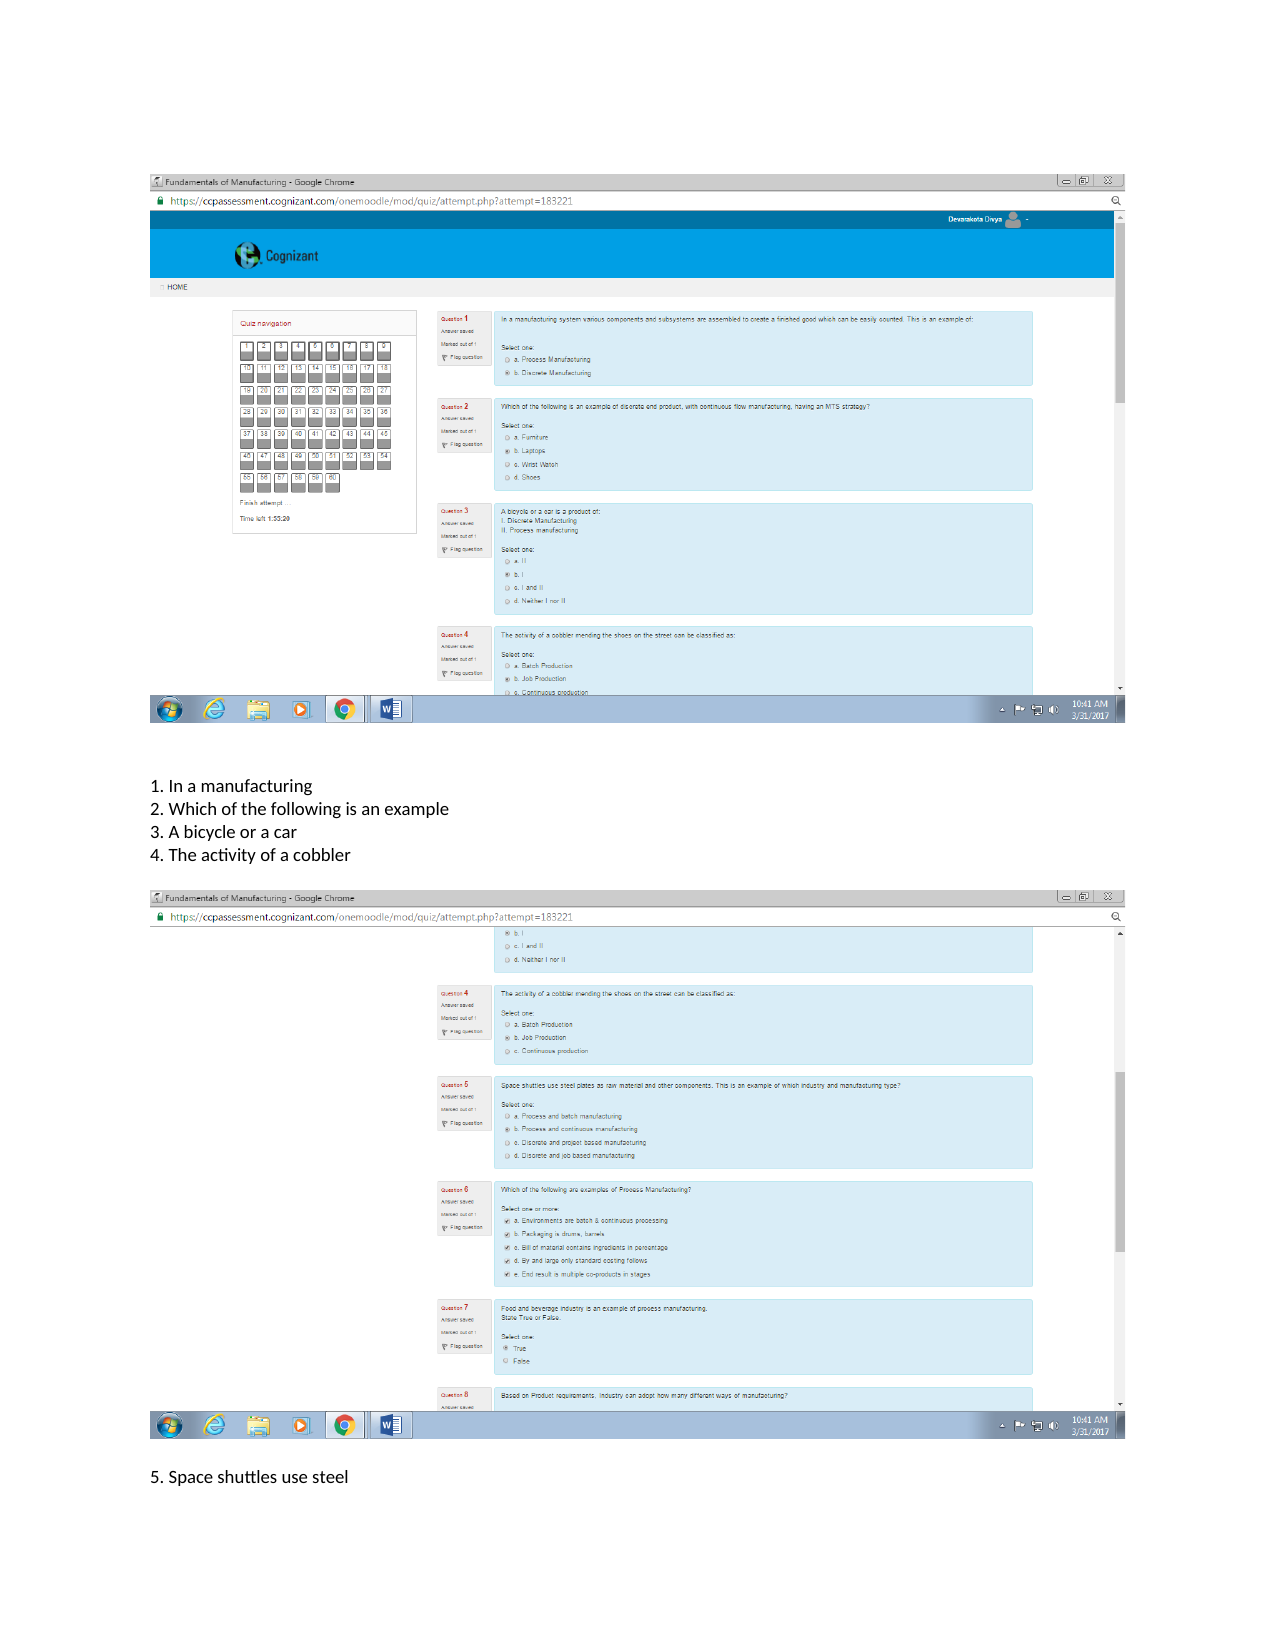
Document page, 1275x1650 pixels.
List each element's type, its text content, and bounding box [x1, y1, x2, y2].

text 5. Space shuttles use steel [150, 1466, 1125, 1489]
text 3. A bicycle or a car [150, 820, 1125, 843]
picture [236, 243, 259, 268]
text 1. In a manufacturing [150, 774, 1125, 797]
text 2. Which of the following is an example [150, 797, 1125, 820]
text 4. The activity of a cobbler [150, 843, 1125, 866]
picture [150, 890, 1125, 1439]
picture [150, 174, 1125, 723]
